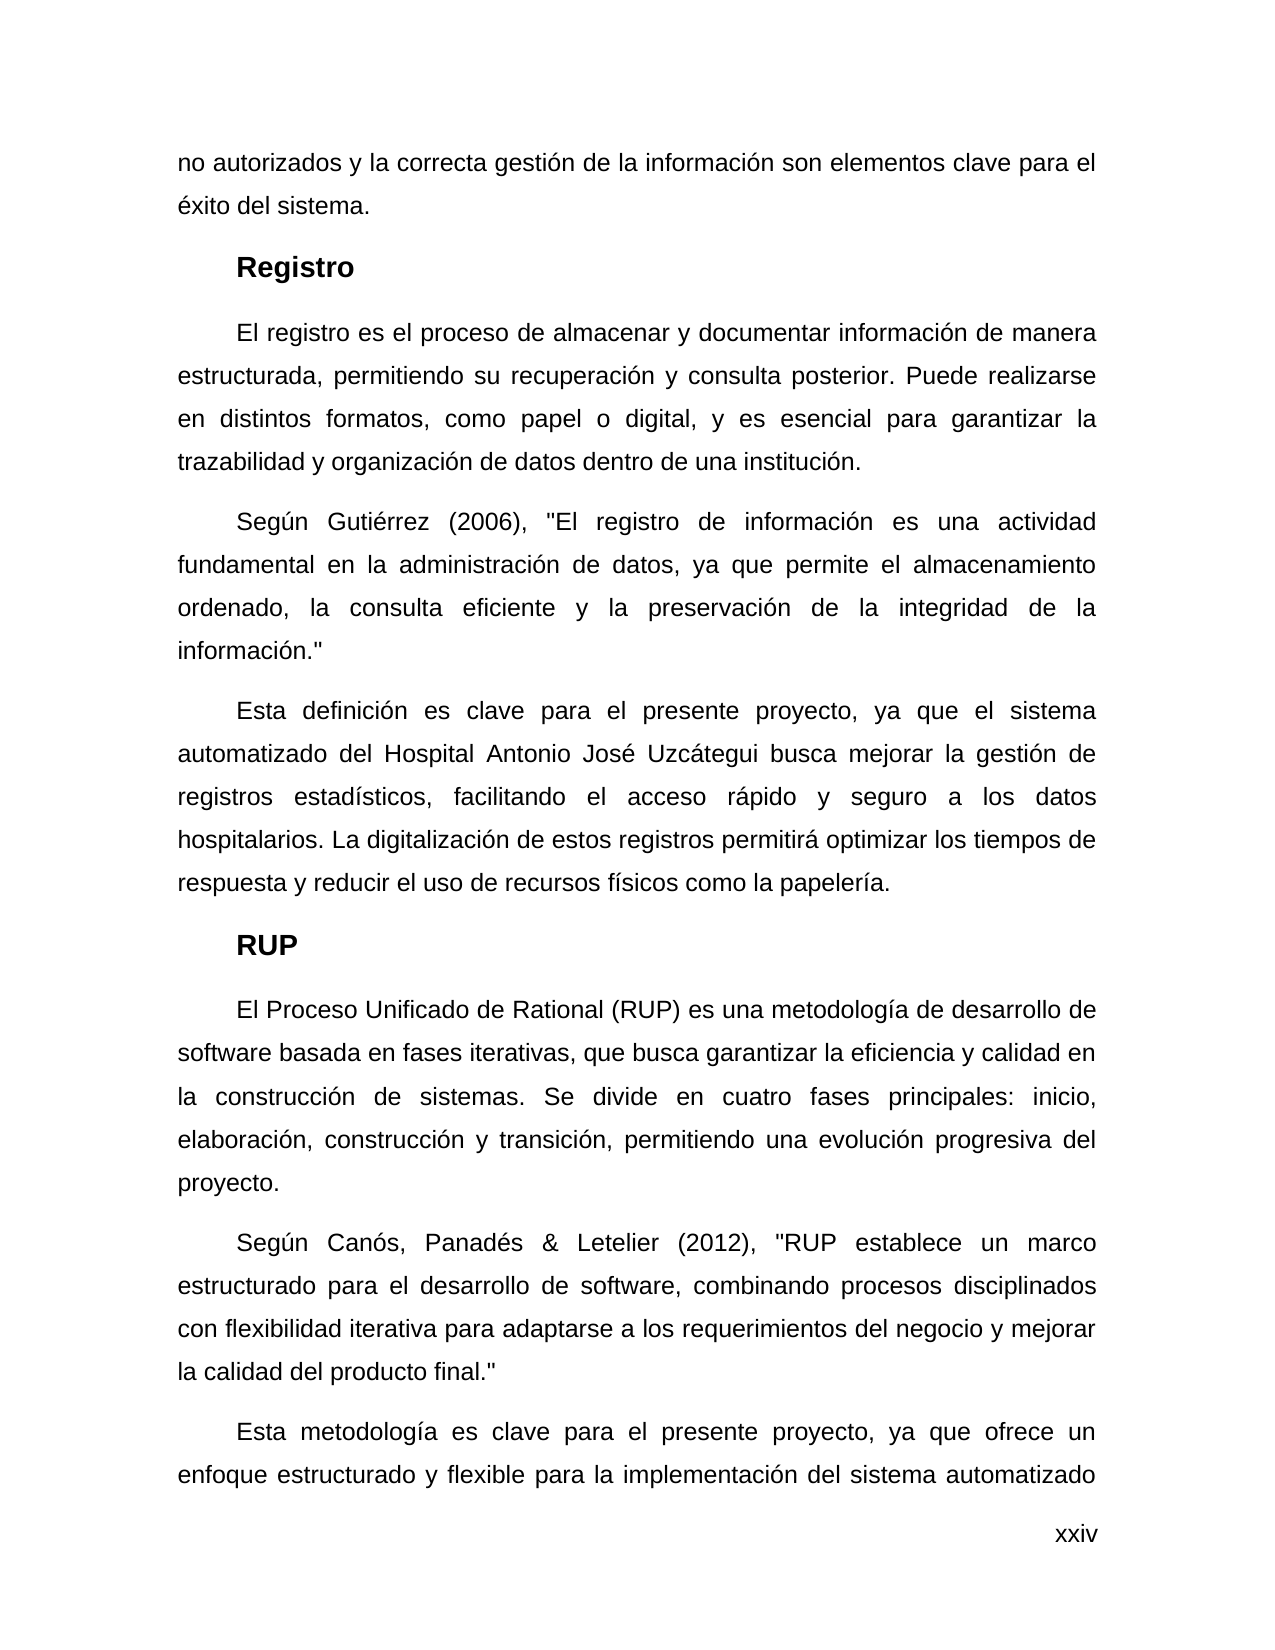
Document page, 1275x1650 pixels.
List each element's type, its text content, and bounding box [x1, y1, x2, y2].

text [177, 1417, 1098, 1489]
text El registro es el proceso de almacenar y documentar información de manera estructurada, permitiendo su recuperación y consulta posterior. Puede realizarse en distintos formatos, como papel o digital, y es esencial para garantizar la trazabilidad y organización de datos dentro de una institución. [177, 318, 1098, 476]
text El Proceso Unificado de Rational (RUP) es una metodología de desarrollo de software basada en fases iterativas, que busca garantizar la eficiencia y calidad en la construcción de sistemas. Se divide en cuatro fases principales: inicio, elaboración, construcción y transición, permitiendo una evolución progresiva del proyecto. [177, 995, 1098, 1197]
text Según Gutiérrez (2006), "El registro de información es una actividad fundamental en la administración de datos, ya que permite el almacenamiento ordenado, la consulta eficiente y la preservación de la integridad de la información." [177, 507, 1098, 665]
subtitle Registro [236, 251, 1098, 284]
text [177, 148, 1098, 219]
subtitle RUP [236, 928, 1098, 962]
text Según Canós, Panadés & Letelier (2012), "RUP establece un marco estructurado para el desarrollo de software, combinando procesos disciplinados con flexibilidad iterativa para adaptarse a los requerimientos del negocio y mejorar la calidad del producto final." [177, 1228, 1098, 1386]
text Esta definición es clave para el presente proyecto, ya que el sistema automatizado del Hospital Antonio José Uzcátegui busca mejorar la gestión de registros estadísticos, facilitando el acceso rápido y seguro a los datos hospitalarios. La digitalización de estos registros permitirá optimizar los tiempos de respuesta y reducir el uso de recursos físicos como la papelería. [177, 696, 1098, 897]
